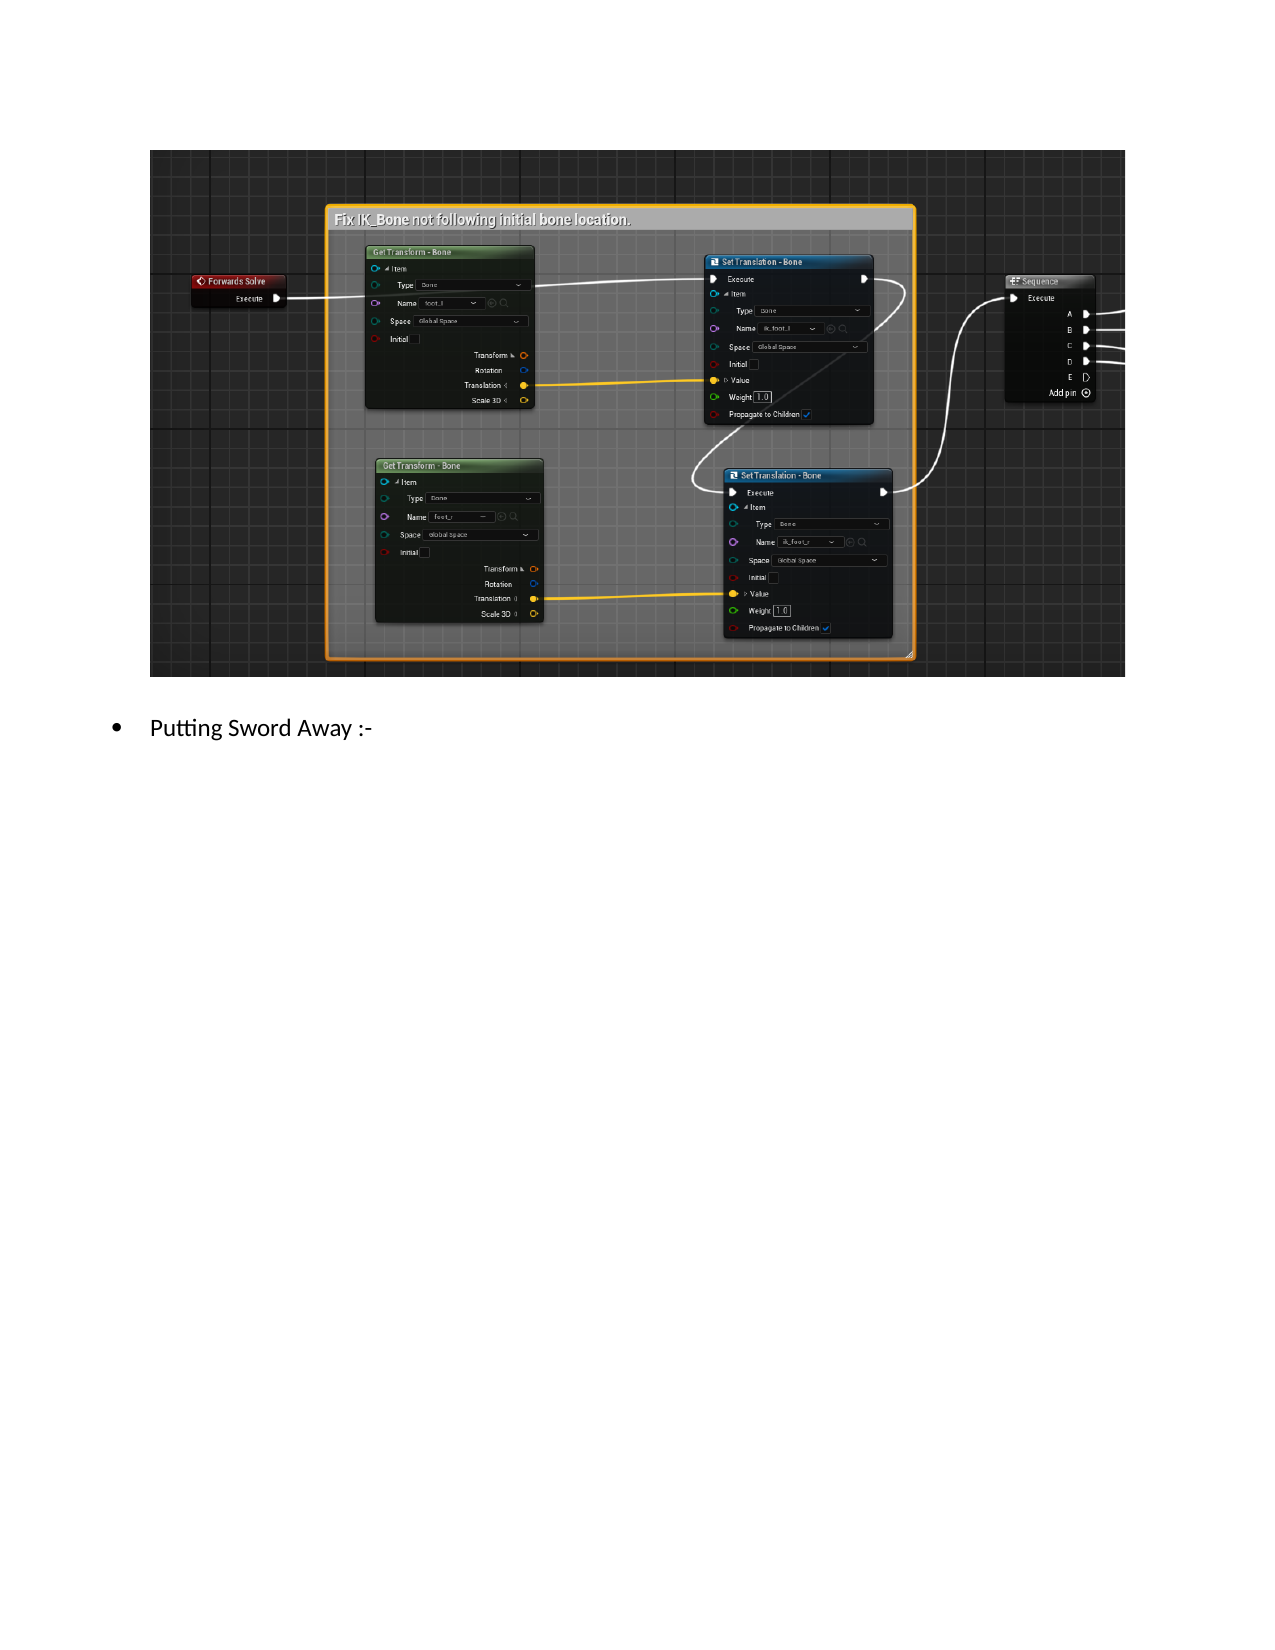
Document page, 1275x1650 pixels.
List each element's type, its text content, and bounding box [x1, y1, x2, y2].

list Putting Sword Away :- [112, 712, 1125, 742]
picture [150, 150, 1125, 677]
